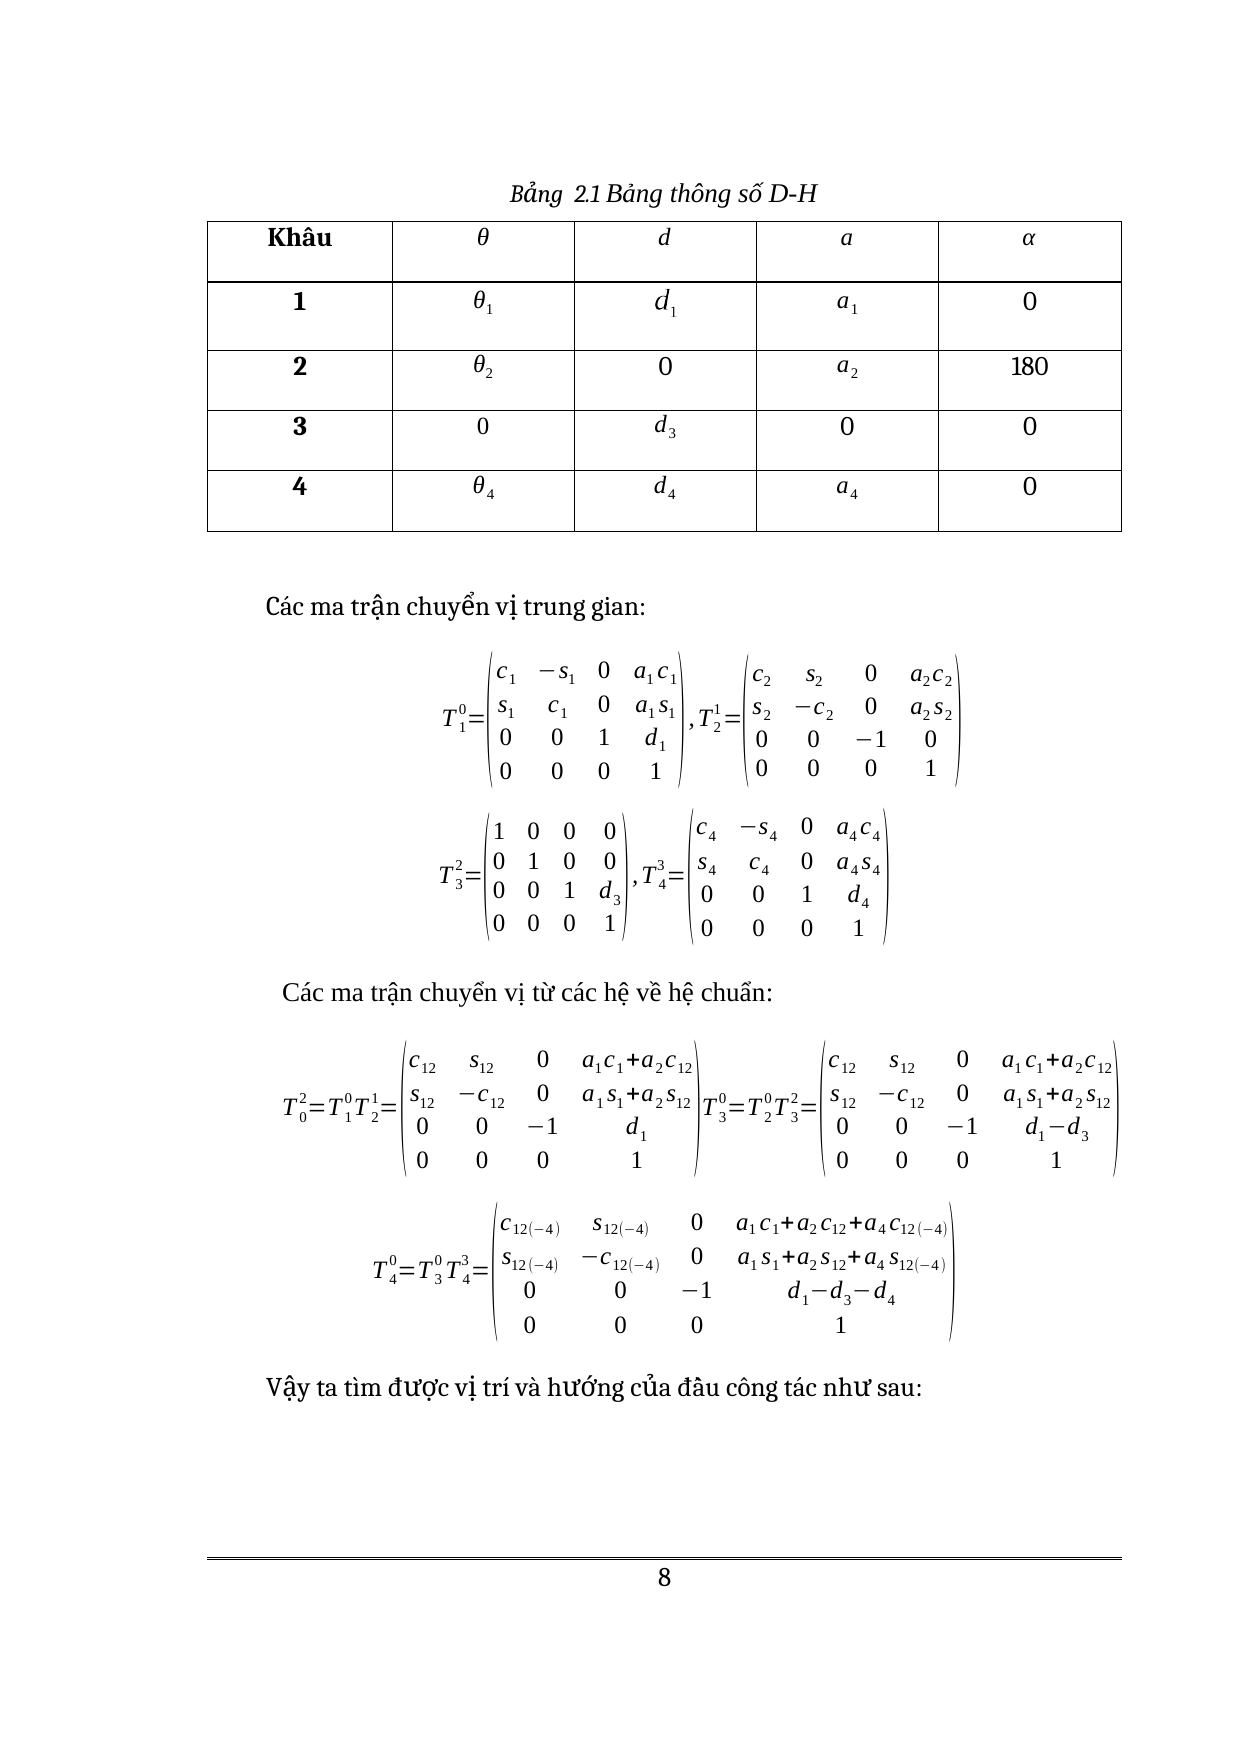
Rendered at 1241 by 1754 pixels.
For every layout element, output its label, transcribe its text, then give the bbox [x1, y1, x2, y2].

table_cell [757, 351, 938, 410]
table_cell 180 [939, 351, 1121, 410]
table_cell 0 [575, 351, 756, 410]
table_header [393, 222, 574, 281]
table_header [575, 222, 756, 281]
table_header Khâu [208, 222, 392, 281]
table_cell [757, 471, 938, 531]
table_cell 2 [208, 351, 392, 410]
table_cell [393, 411, 574, 470]
text Bảng 2.1 Bảng thông số D-H [207, 177, 1122, 209]
table_cell [393, 351, 574, 410]
table_cell 1 [208, 283, 392, 349]
text Các ma trận chuyển vị từ các hệ về hệ chuẩn: [207, 976, 1122, 1007]
table_cell 0 [939, 283, 1121, 349]
table_cell 3 [208, 411, 392, 470]
text Vậy ta tìm được vị trí và hướng của đầu công tác như sau: [207, 1372, 1122, 1403]
table_header [757, 222, 938, 281]
table_cell [393, 471, 574, 531]
table_header [939, 222, 1121, 281]
table_cell [757, 283, 938, 349]
text Các ma trận chuyển vị trung gian: [207, 591, 1122, 622]
table_cell [575, 283, 756, 349]
table_cell 0 [939, 411, 1121, 470]
table_cell 4 [208, 471, 392, 531]
table_cell 0 [939, 471, 1121, 531]
table_cell 0 [757, 411, 938, 470]
table_cell [575, 411, 756, 470]
table_cell [575, 471, 756, 531]
table_cell [393, 283, 574, 349]
